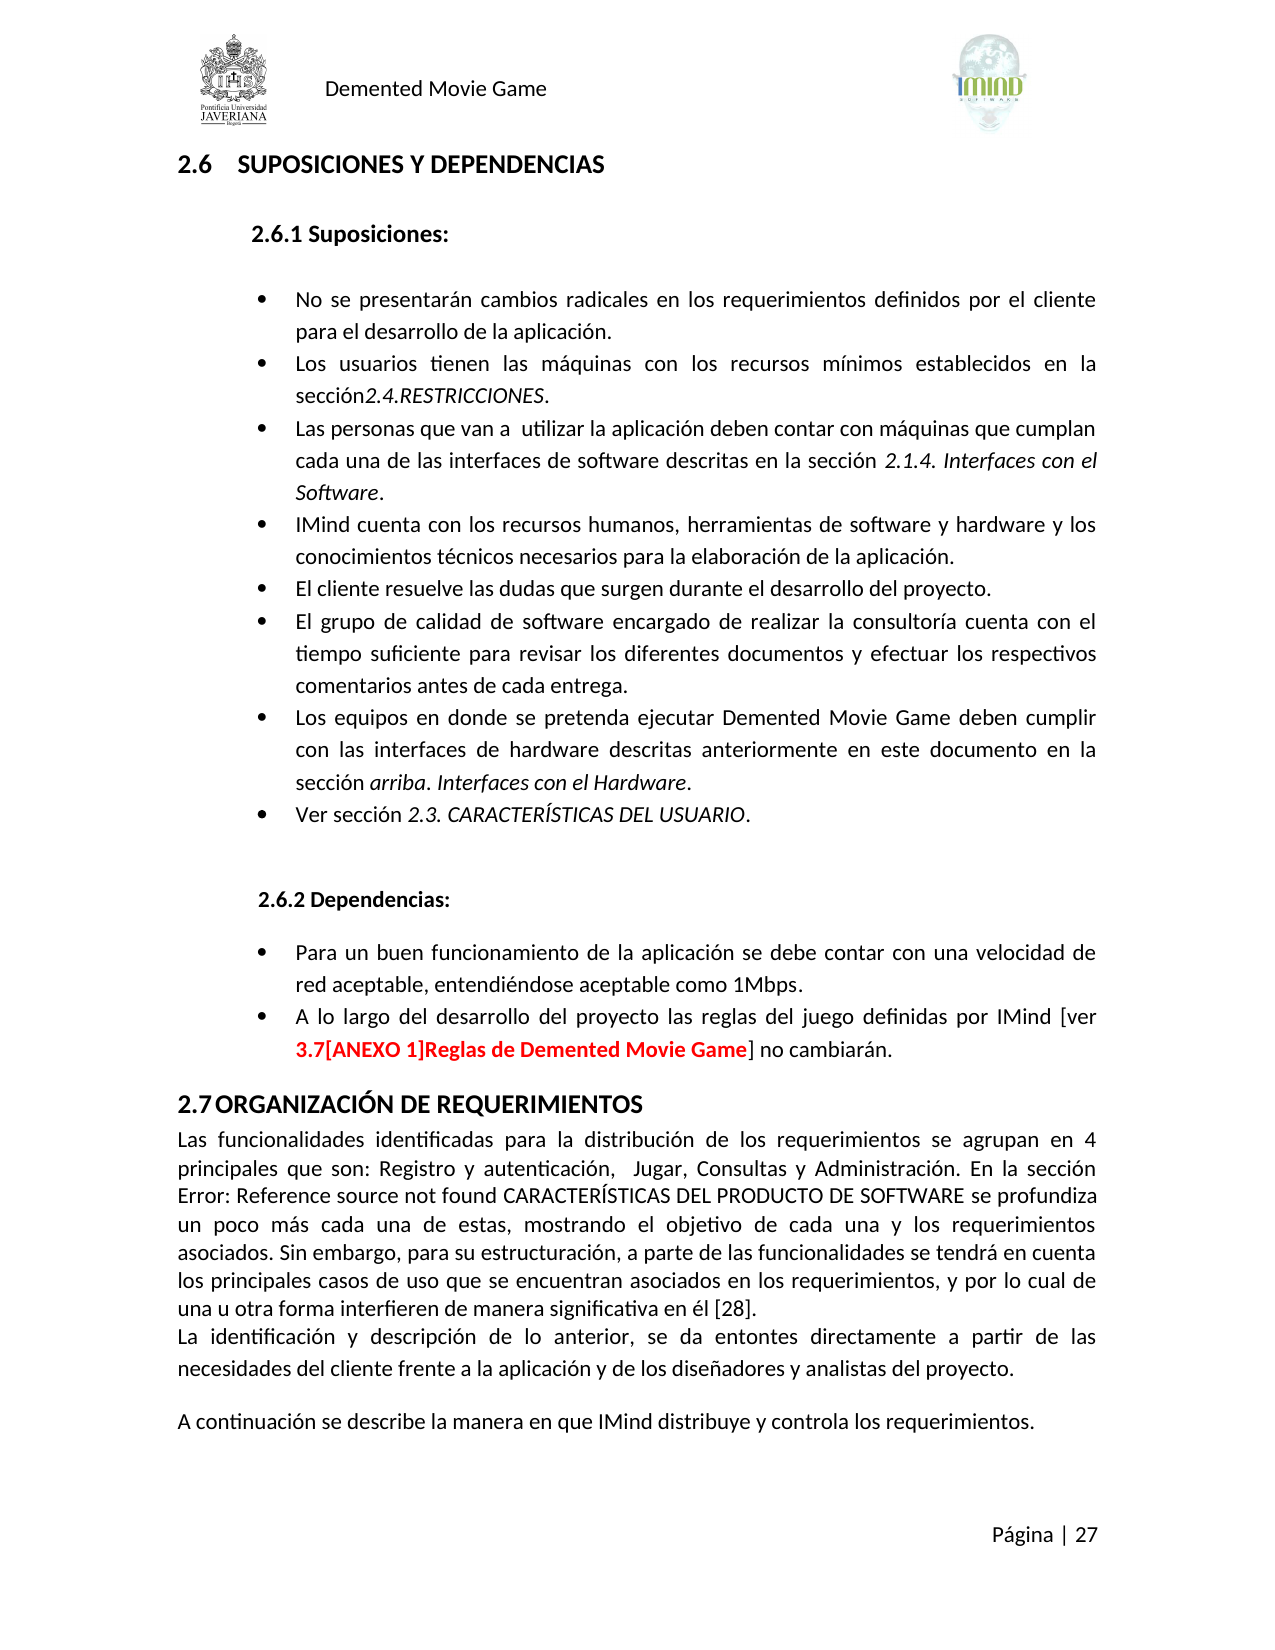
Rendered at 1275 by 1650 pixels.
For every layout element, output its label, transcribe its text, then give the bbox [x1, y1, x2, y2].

list El grupo de calidad de software encargado de realizar la consultoría cuenta con el tiempo suficiente para revisar los diferentes documentos y efectuar los respectivos comentarios antes de cada entrega. [258, 607, 1098, 699]
list A lo largo del desarrollo del proyecto las reglas del juego definidas por IMind [ver 4.1[ANEXO 1]Reglas de Demented Movie Game] no cambiarán. [258, 1002, 1098, 1063]
text 2.6.2 Dependencias: [258, 885, 1098, 913]
text La identificación y descripción de lo anterior, se da entontes directamente a partir de las necesidades del cliente frente a la aplicación y de los diseñadores y analistas del proyecto. [177, 1322, 1098, 1382]
list El cliente resuelve las dudas que surgen durante el desarrollo del proyecto. [258, 574, 1098, 603]
list Para un buen funcionamiento de la aplicación se debe contar con una velocidad de red aceptable, entendiéndose aceptable como 1Mbps. [258, 938, 1098, 998]
list 2.6.1 Suposiciones: [177, 218, 1098, 248]
picture [200, 34, 267, 126]
picture [951, 34, 1033, 138]
text A continuación se describe la manera en que IMind distribuye y controla los requerimientos. [177, 1407, 1098, 1435]
list No se presentarán cambios radicales en los requerimientos definidos por el cliente para el desarrollo de la aplicación. [258, 285, 1098, 345]
subtitle SUPOSICIONES Y DEPENDENCIAS [177, 148, 1098, 181]
subtitle ORGANIZACIÓN DE REQUERIMIENTOS [177, 1088, 1098, 1121]
list IMind cuenta con los recursos humanos, herramientas de software y hardware y los conocimientos técnicos necesarios para la elaboración de la aplicación. [258, 510, 1098, 570]
